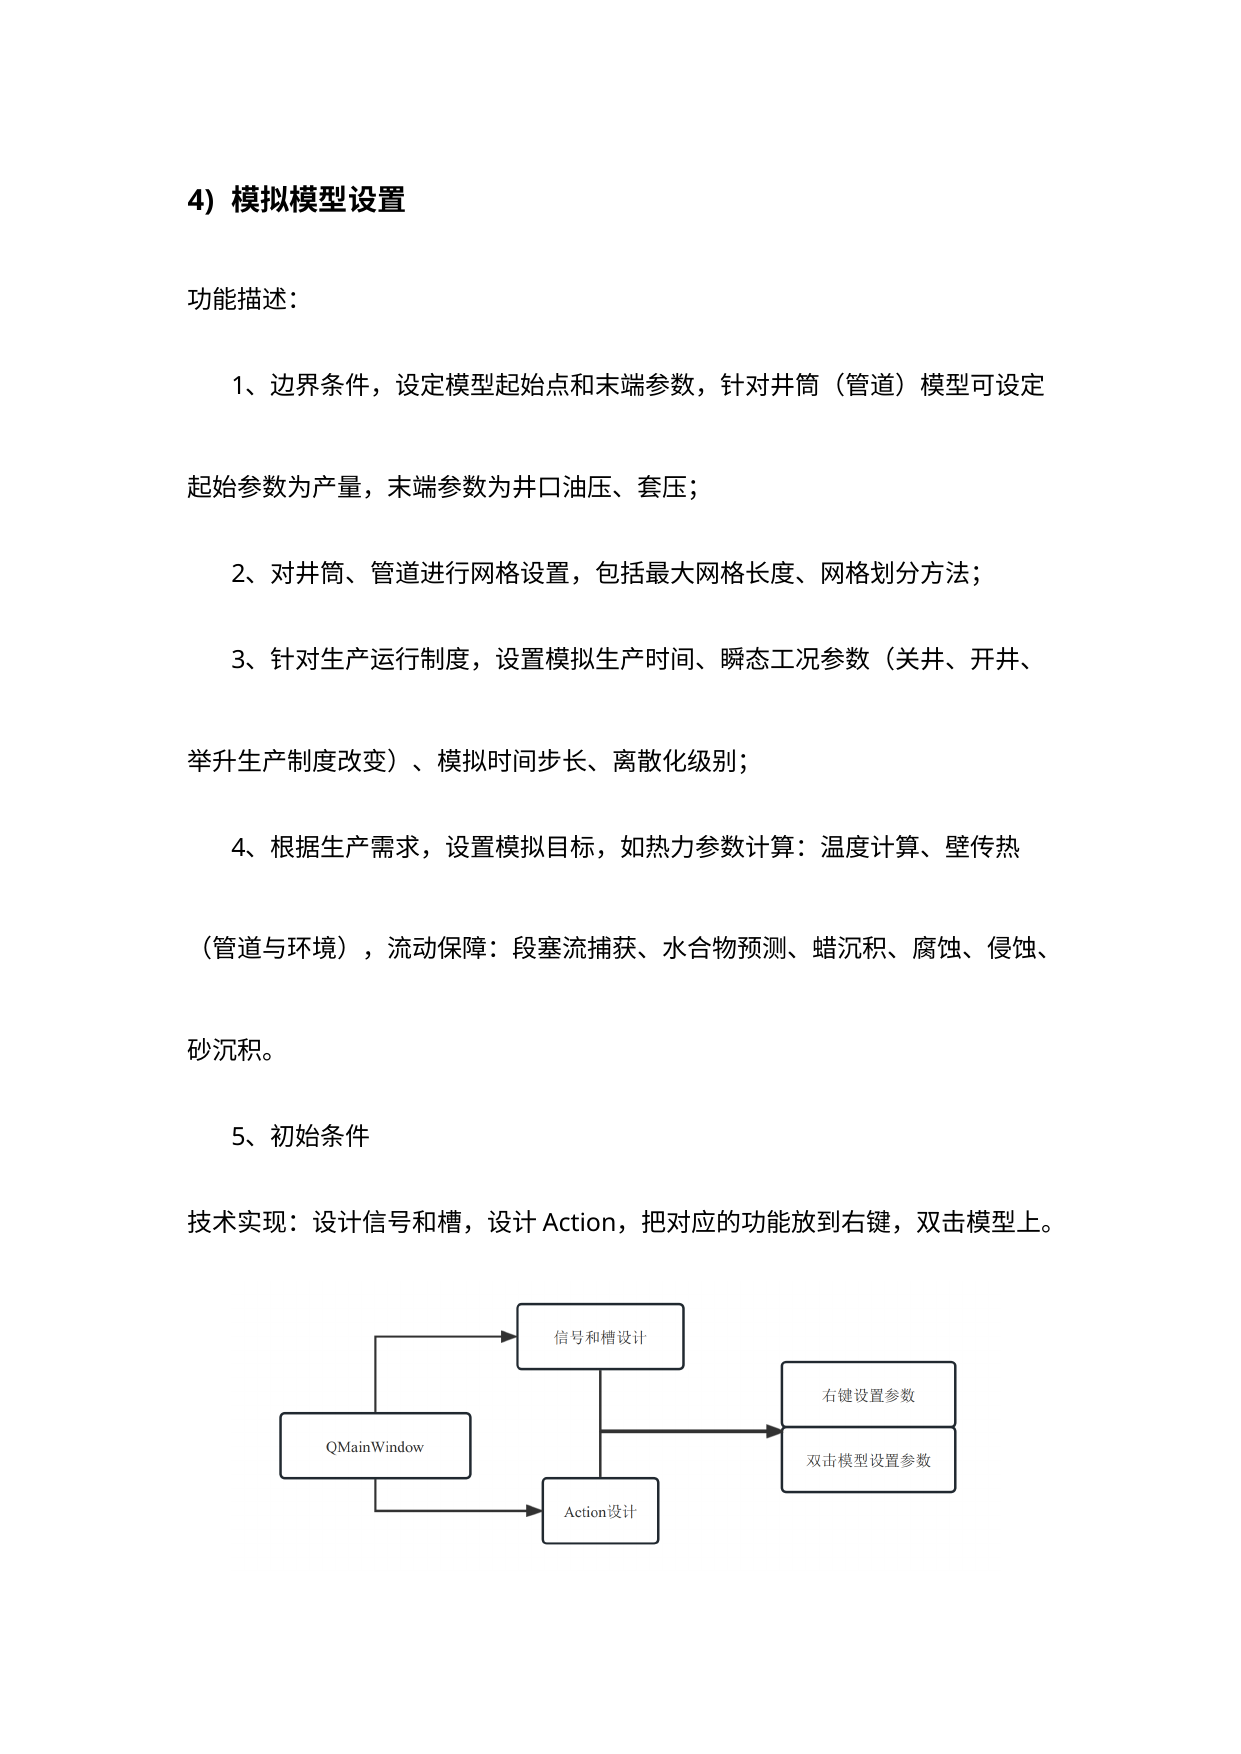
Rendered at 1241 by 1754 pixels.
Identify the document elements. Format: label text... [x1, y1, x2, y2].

text 4、根据生产需求，设置模拟目标，如热力参数计算：温度计算、壁传热（管道与环境），流动保障：段塞流捕获、水合物预测、蜡沉积、腐蚀、侵蚀、砂沉积。 [187, 811, 1053, 1083]
text 5、初始条件 [187, 1101, 1053, 1169]
text 技术实现：设计信号和槽，设计Action，把对应的功能放到右键，双击模型上。 [187, 1187, 1053, 1255]
text 1、边界条件，设定模型起始点和末端参数，针对井筒（管道）模型可设定起始参数为产量，末端参数为井口油压、套压； [187, 349, 1053, 519]
subtitle 模拟模型设置 [187, 164, 1053, 232]
picture [231, 1281, 1002, 1571]
text 3、针对生产运行制度，设置模拟生产时间、瞬态工况参数（关井、开井、举升生产制度改变）、模拟时间步长、离散化级别； [187, 623, 1053, 793]
text 2、对井筒、管道进行网格设置，包括最大网格长度、网格划分方法； [187, 537, 1053, 605]
text 功能描述： [187, 263, 1053, 331]
